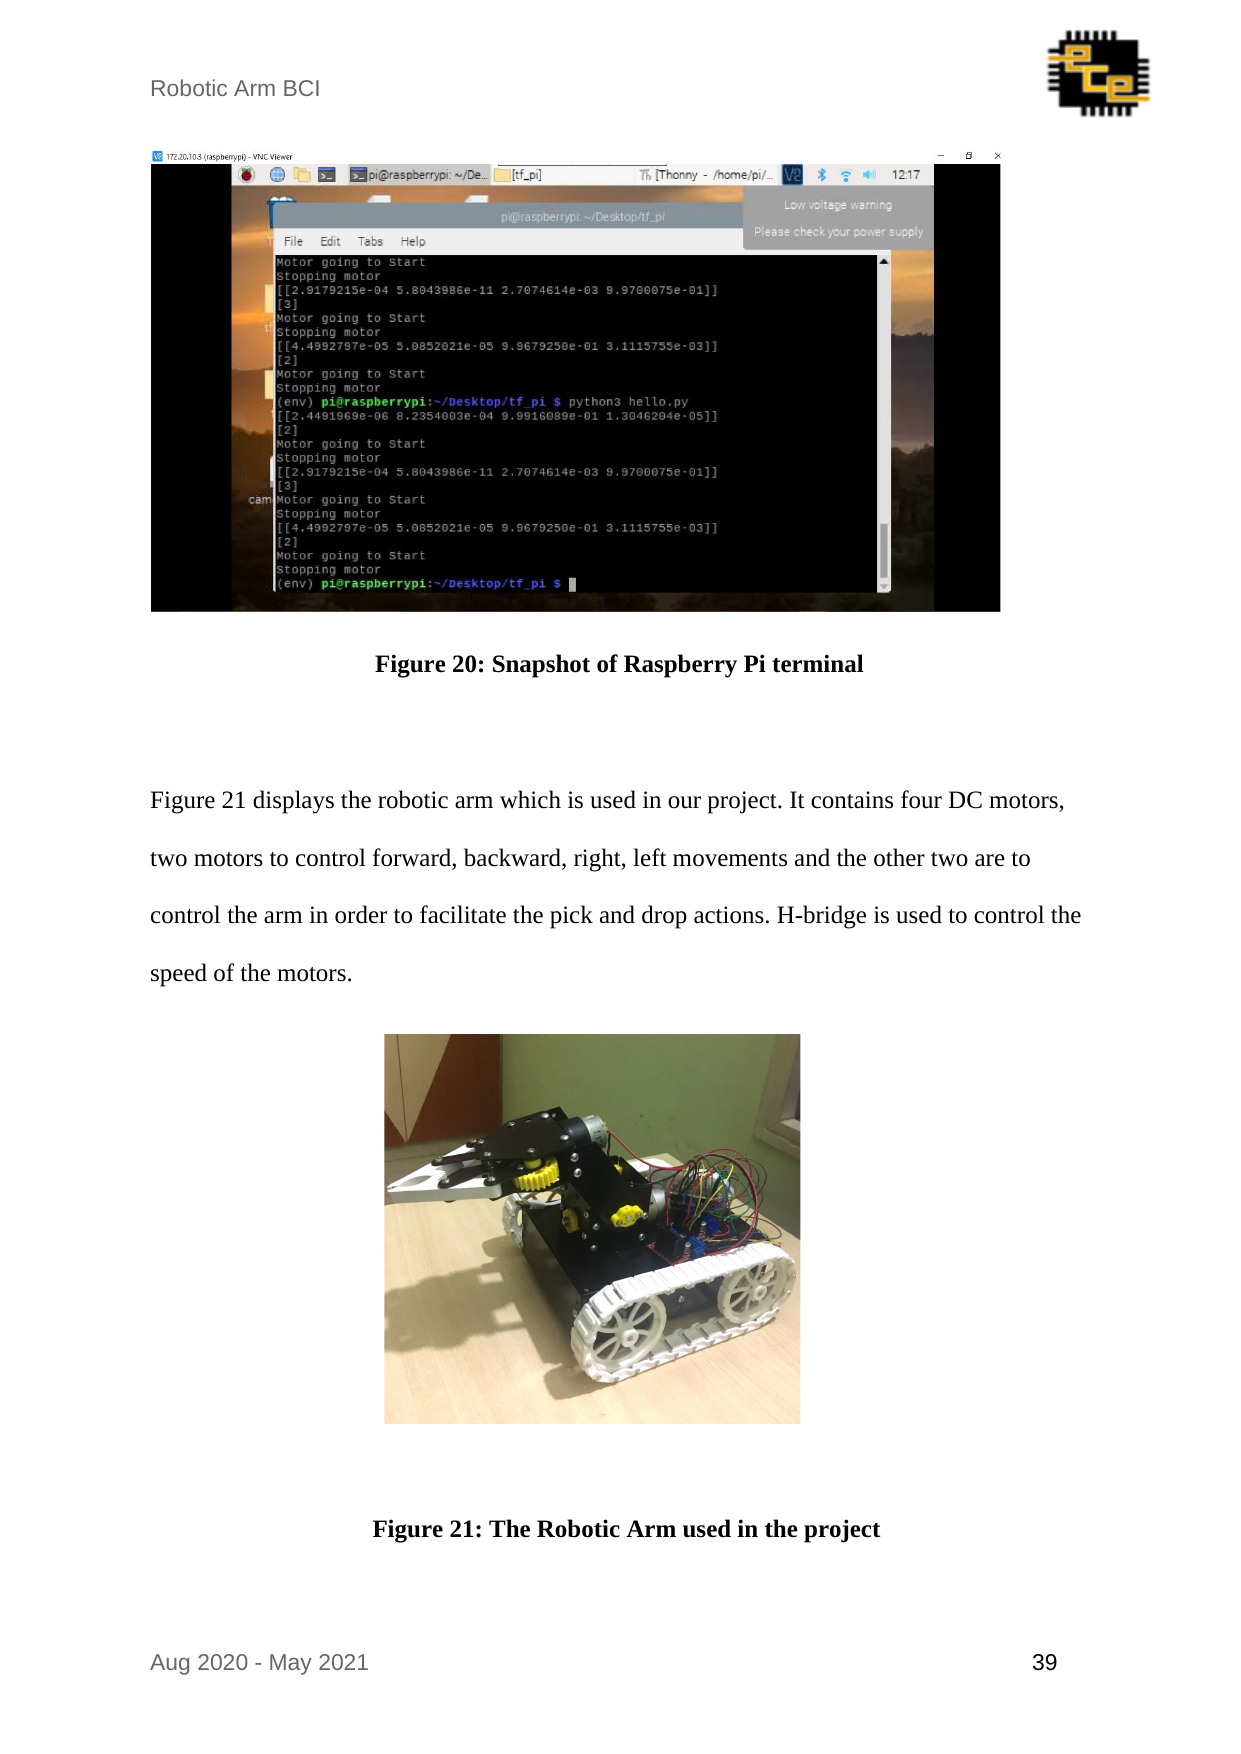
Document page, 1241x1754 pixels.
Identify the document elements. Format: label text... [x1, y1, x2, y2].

picture [151, 150, 1001, 612]
text Figure 21 displays the robotic arm which is used in our project. It contains four DC motors, two motors to control forward, backward, right, left movements and the other two are to control the arm in order to facilitate the pick and drop actions. H-bridge is used to control the speed of the motors. [150, 786, 1090, 987]
text Figure 20: Snapshot of Raspberry Pi terminal [300, 649, 1090, 678]
picture [384, 1034, 801, 1424]
text Figure 21: The Robotic Arm used in the project [150, 1514, 1090, 1543]
picture [1020, 18, 1185, 141]
